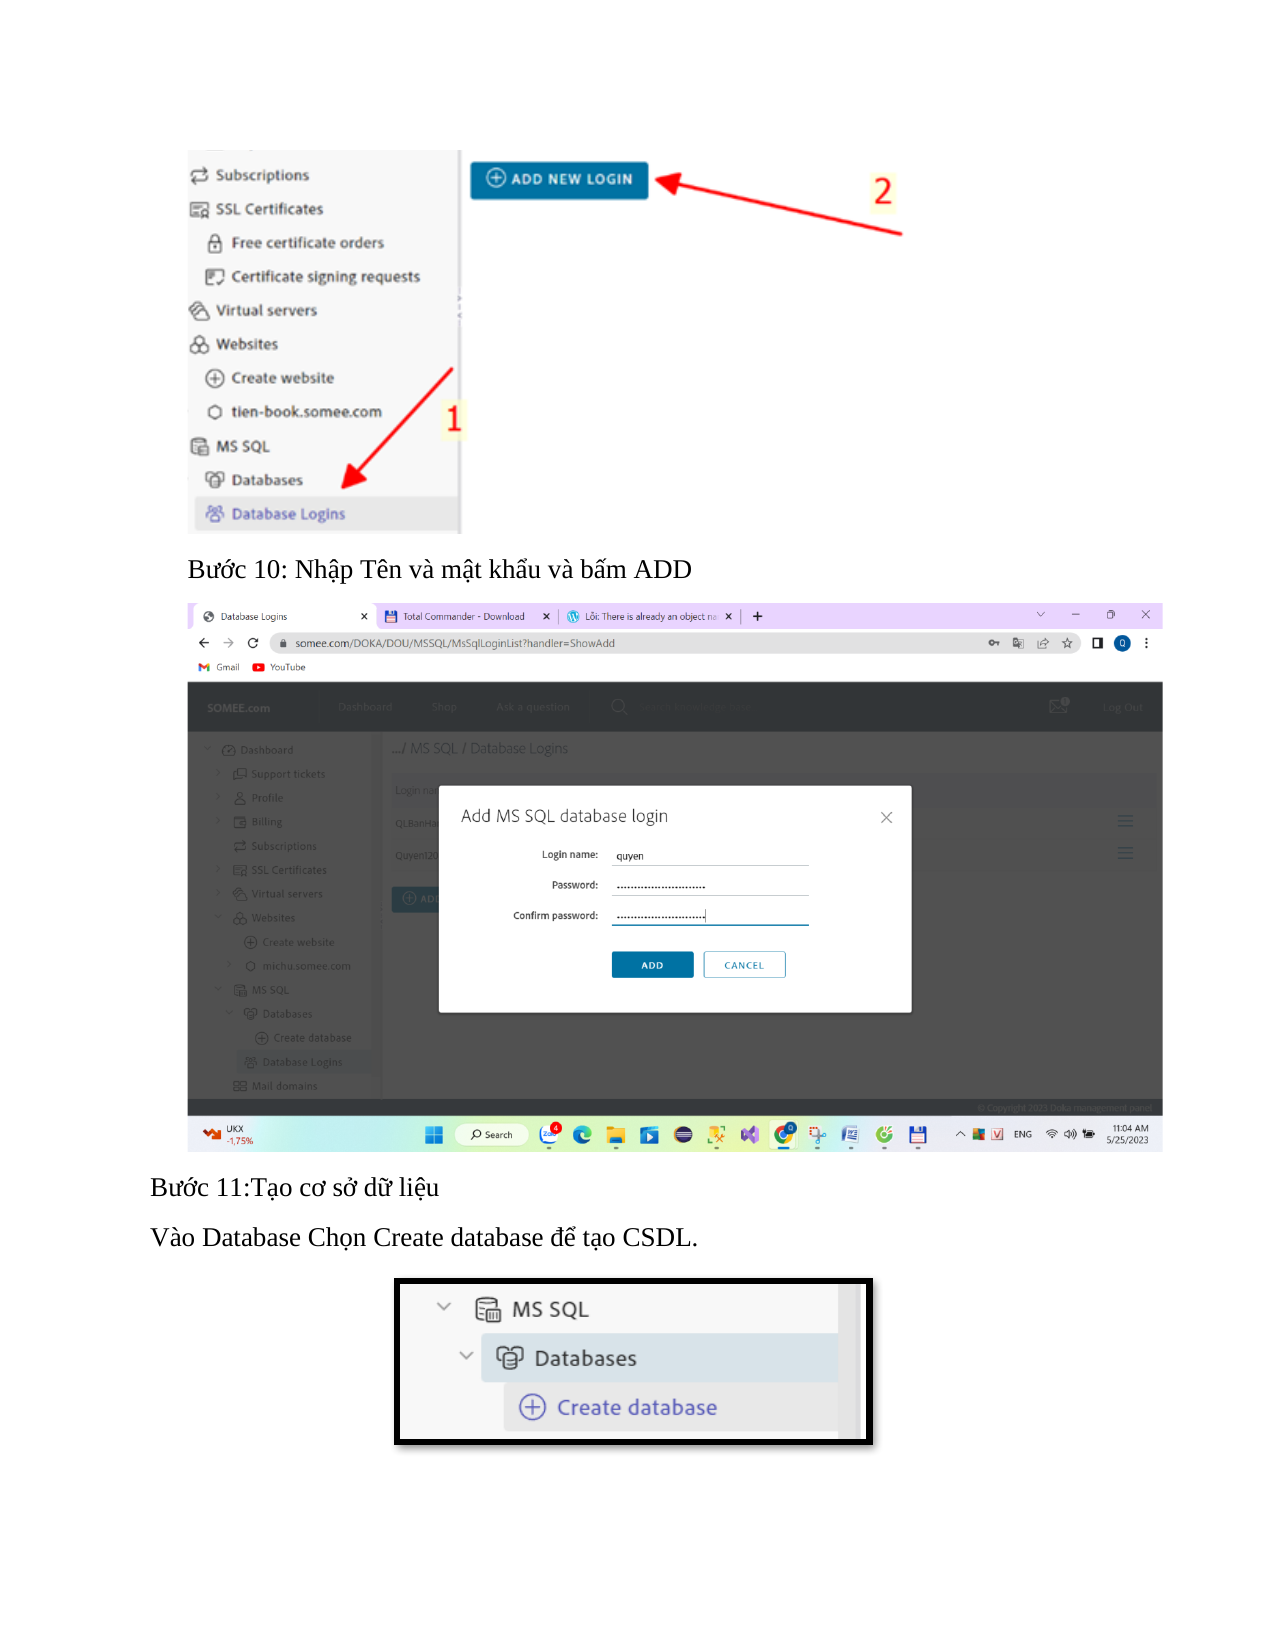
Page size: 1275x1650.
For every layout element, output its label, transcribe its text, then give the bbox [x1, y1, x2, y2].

picture [187, 150, 954, 534]
picture [187, 603, 1163, 1152]
picture [400, 1284, 866, 1439]
text Bước 11:Tạo cơ sở dữ liệu [150, 1171, 1125, 1202]
text Bước 10: Nhập Tên và mật khẩu và bấm ADD [187, 553, 1125, 584]
text Vào Database Chọn Create database để tạo CSDL. [150, 1221, 1125, 1252]
